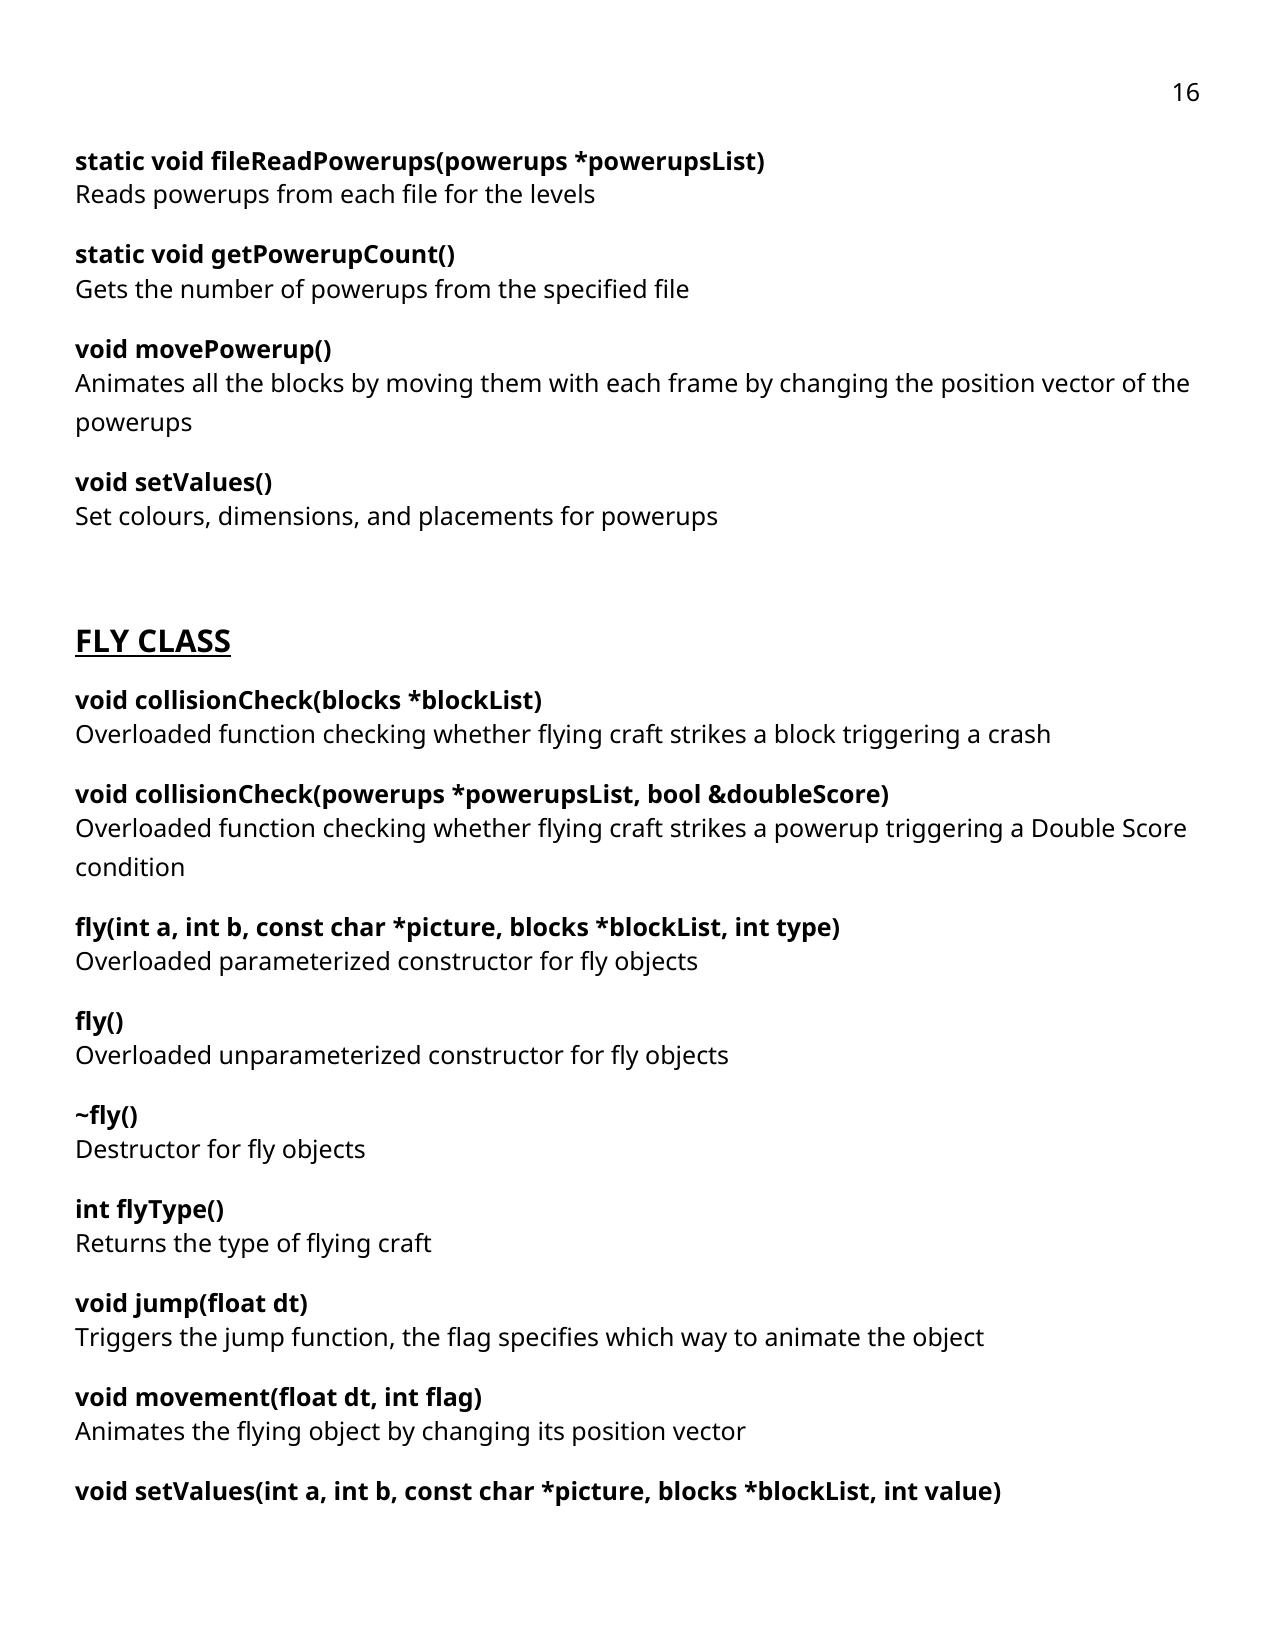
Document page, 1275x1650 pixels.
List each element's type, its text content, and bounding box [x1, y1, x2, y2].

text void jump(float dt) [75, 1286, 1200, 1320]
text void collisionCheck(powerups *powerupsList, bool &doubleScore) [75, 776, 1200, 811]
text Triggers the jump function, the flag specifies which way to animate the object [75, 1320, 1200, 1354]
text Overloaded function checking whether flying craft strikes a powerup triggering a Double Score condition [75, 811, 1200, 884]
text Overloaded parameterized constructor for fly objects [75, 944, 1200, 978]
text Gets the number of powerups from the specified file [75, 271, 1200, 305]
text Animates the flying object by changing its position vector [75, 1414, 1200, 1448]
text Overloaded unparameterized constructor for fly objects [75, 1038, 1200, 1072]
text void movePowerup() [75, 331, 1200, 365]
text Set colours, dimensions, and placements for powerups [75, 498, 1200, 533]
subtitle FLY CLASS [75, 618, 1200, 661]
text void setValues(int a, int b, const char *picture, blocks *blockList, int value) [75, 1474, 1200, 1508]
text Returns the type of flying craft [75, 1226, 1200, 1260]
text int flyType() [75, 1192, 1200, 1226]
text Overloaded function checking whether flying craft strikes a block triggering a crash [75, 716, 1200, 751]
text void collisionCheck(blocks *blockList) [75, 682, 1200, 716]
text Reads powerups from each file for the levels [75, 177, 1200, 211]
text ~fly() [75, 1098, 1200, 1132]
text static void getPowerupCount() [75, 237, 1200, 271]
text Animates all the blocks by moving them with each frame by changing the position vector of the powerups [75, 365, 1200, 438]
text fly(int a, int b, const char *picture, blocks *blockList, int type) [75, 910, 1200, 944]
text void setValues() [75, 464, 1200, 498]
text Destructor for fly objects [75, 1132, 1200, 1166]
text void movement(float dt, int flag) [75, 1380, 1200, 1414]
text fly() [75, 1004, 1200, 1038]
text static void fileReadPowerups(powerups *powerupsList) [75, 143, 1200, 177]
